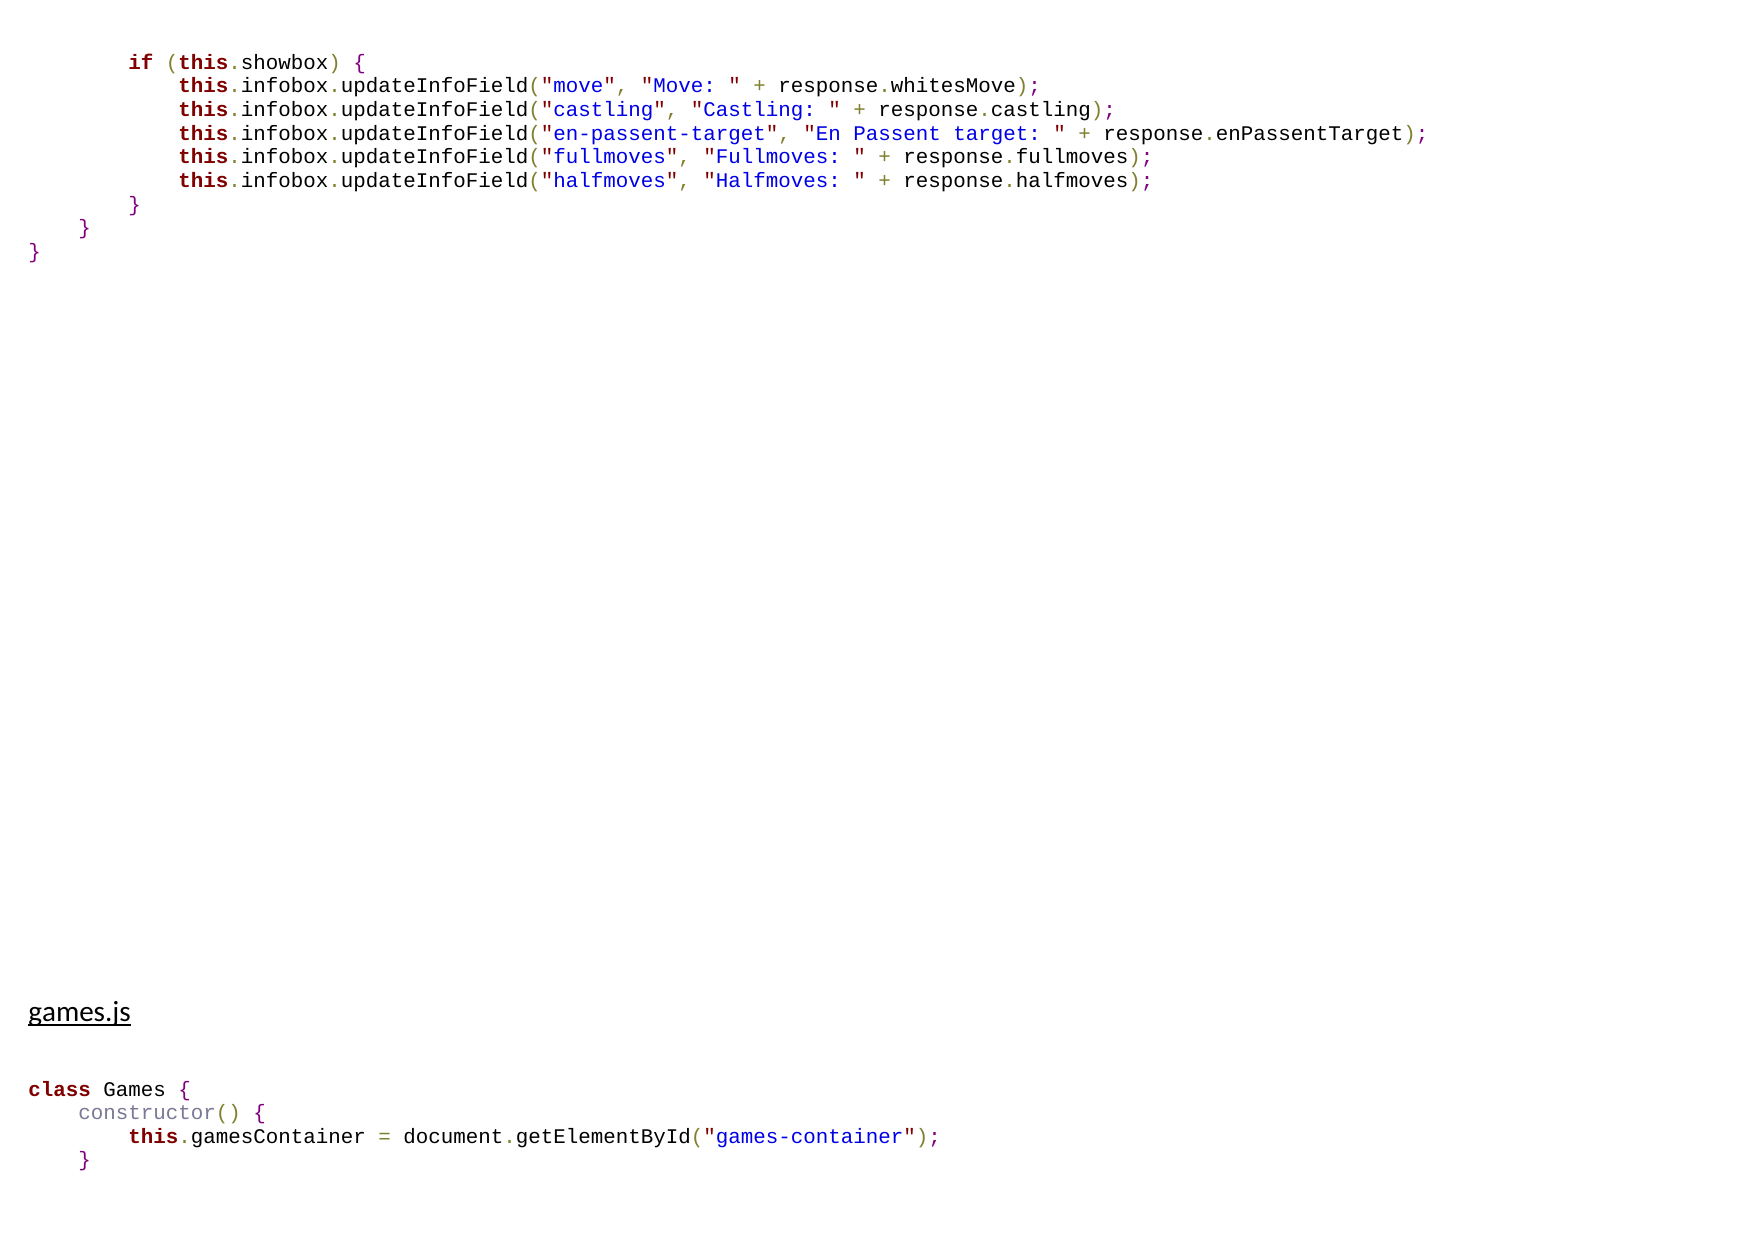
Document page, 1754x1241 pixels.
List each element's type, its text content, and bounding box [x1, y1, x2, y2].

text if (this.showbox) { [28, 52, 1725, 75]
text this.infobox.updateInfoField("castling", "Castling: " + response.castling); [28, 99, 1725, 123]
text class Games { [28, 1078, 1725, 1102]
text } [28, 1149, 1725, 1173]
text this.infobox.updateInfoField("fullmoves", "Fullmoves: " + response.fullmoves); [28, 146, 1725, 170]
text this.infobox.updateInfoField("halfmoves", "Halfmoves: " + response.halfmoves); [28, 170, 1725, 194]
subtitle games.js [28, 993, 1725, 1029]
text constructor() { [28, 1102, 1725, 1126]
text } [28, 217, 1725, 241]
text this.infobox.updateInfoField("en-passent-target", "En Passent target: " + response.enPassentTarget); [28, 123, 1725, 146]
text this.gamesContainer = document.getElementById("games-container"); [28, 1126, 1725, 1149]
text this.infobox.updateInfoField("move", "Move: " + response.whitesMove); [28, 75, 1725, 99]
text } [28, 194, 1725, 217]
text } [28, 241, 1725, 264]
